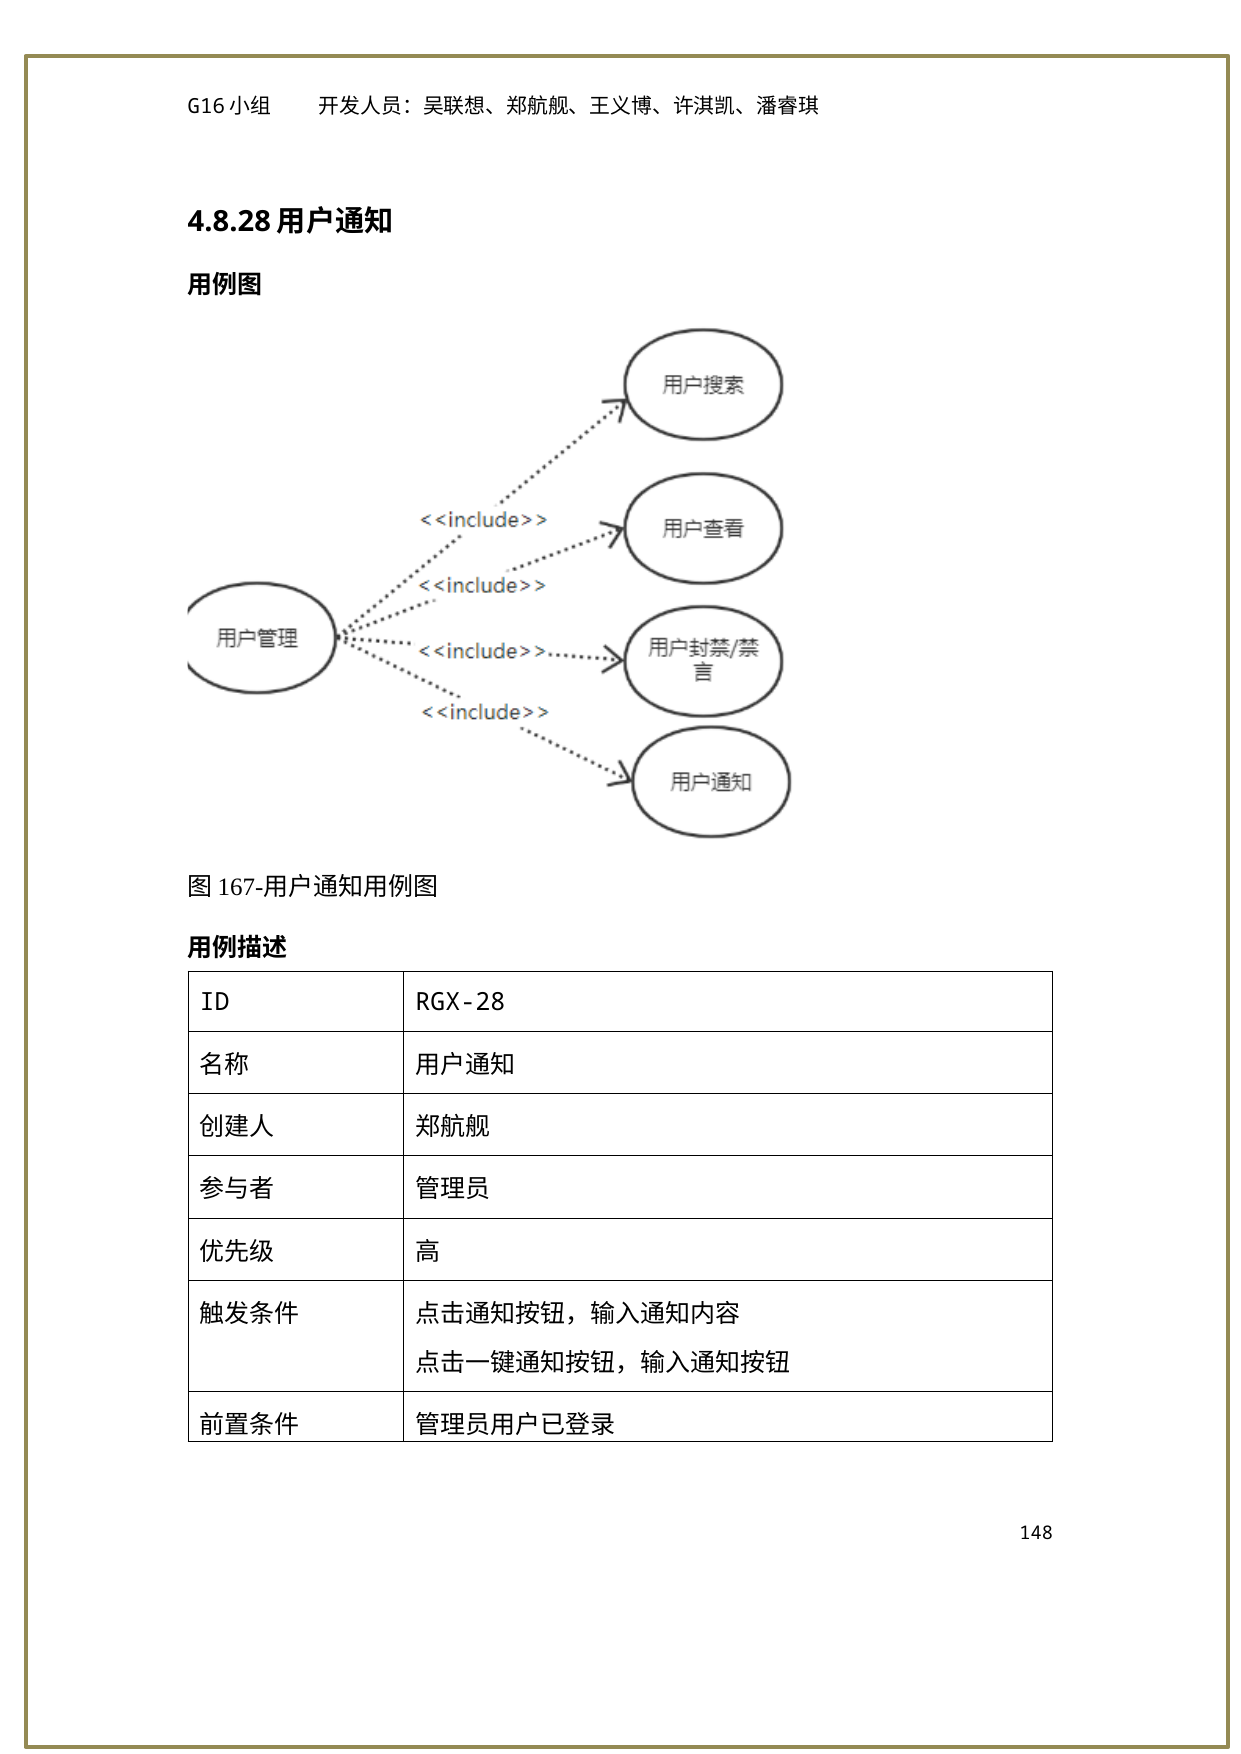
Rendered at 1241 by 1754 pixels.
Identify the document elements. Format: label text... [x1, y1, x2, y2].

table_cell 郑航舰 [404, 1094, 1052, 1155]
table_cell 名称 [189, 1032, 403, 1093]
subtitle 用例描述 [187, 928, 1053, 964]
table_cell 管理员 [404, 1156, 1052, 1217]
table_cell 优先级 [189, 1219, 403, 1280]
table_cell 用户通知 [404, 1032, 1052, 1093]
table_cell 触发条件 [189, 1281, 403, 1391]
text 图167-用户通知用例图 [187, 866, 1053, 903]
table_cell 点击通知按钮，输入通知内容 点击一键通知按钮，输入通知按钮 [404, 1281, 1052, 1391]
table_cell 参与者 [189, 1156, 403, 1217]
subtitle 4.8.28用户通知 [187, 197, 1053, 239]
table_header ID [189, 972, 403, 1031]
table_cell 管理员用户已登录 来到用户管理界面 [404, 1392, 1052, 1441]
table_header RGX-28 [404, 972, 1052, 1031]
subtitle 用例图 [187, 264, 1053, 301]
table_cell 创建人 [189, 1094, 403, 1155]
picture [187, 313, 832, 854]
table_cell 高 [404, 1219, 1052, 1280]
table_cell 前置条件 [189, 1392, 403, 1441]
